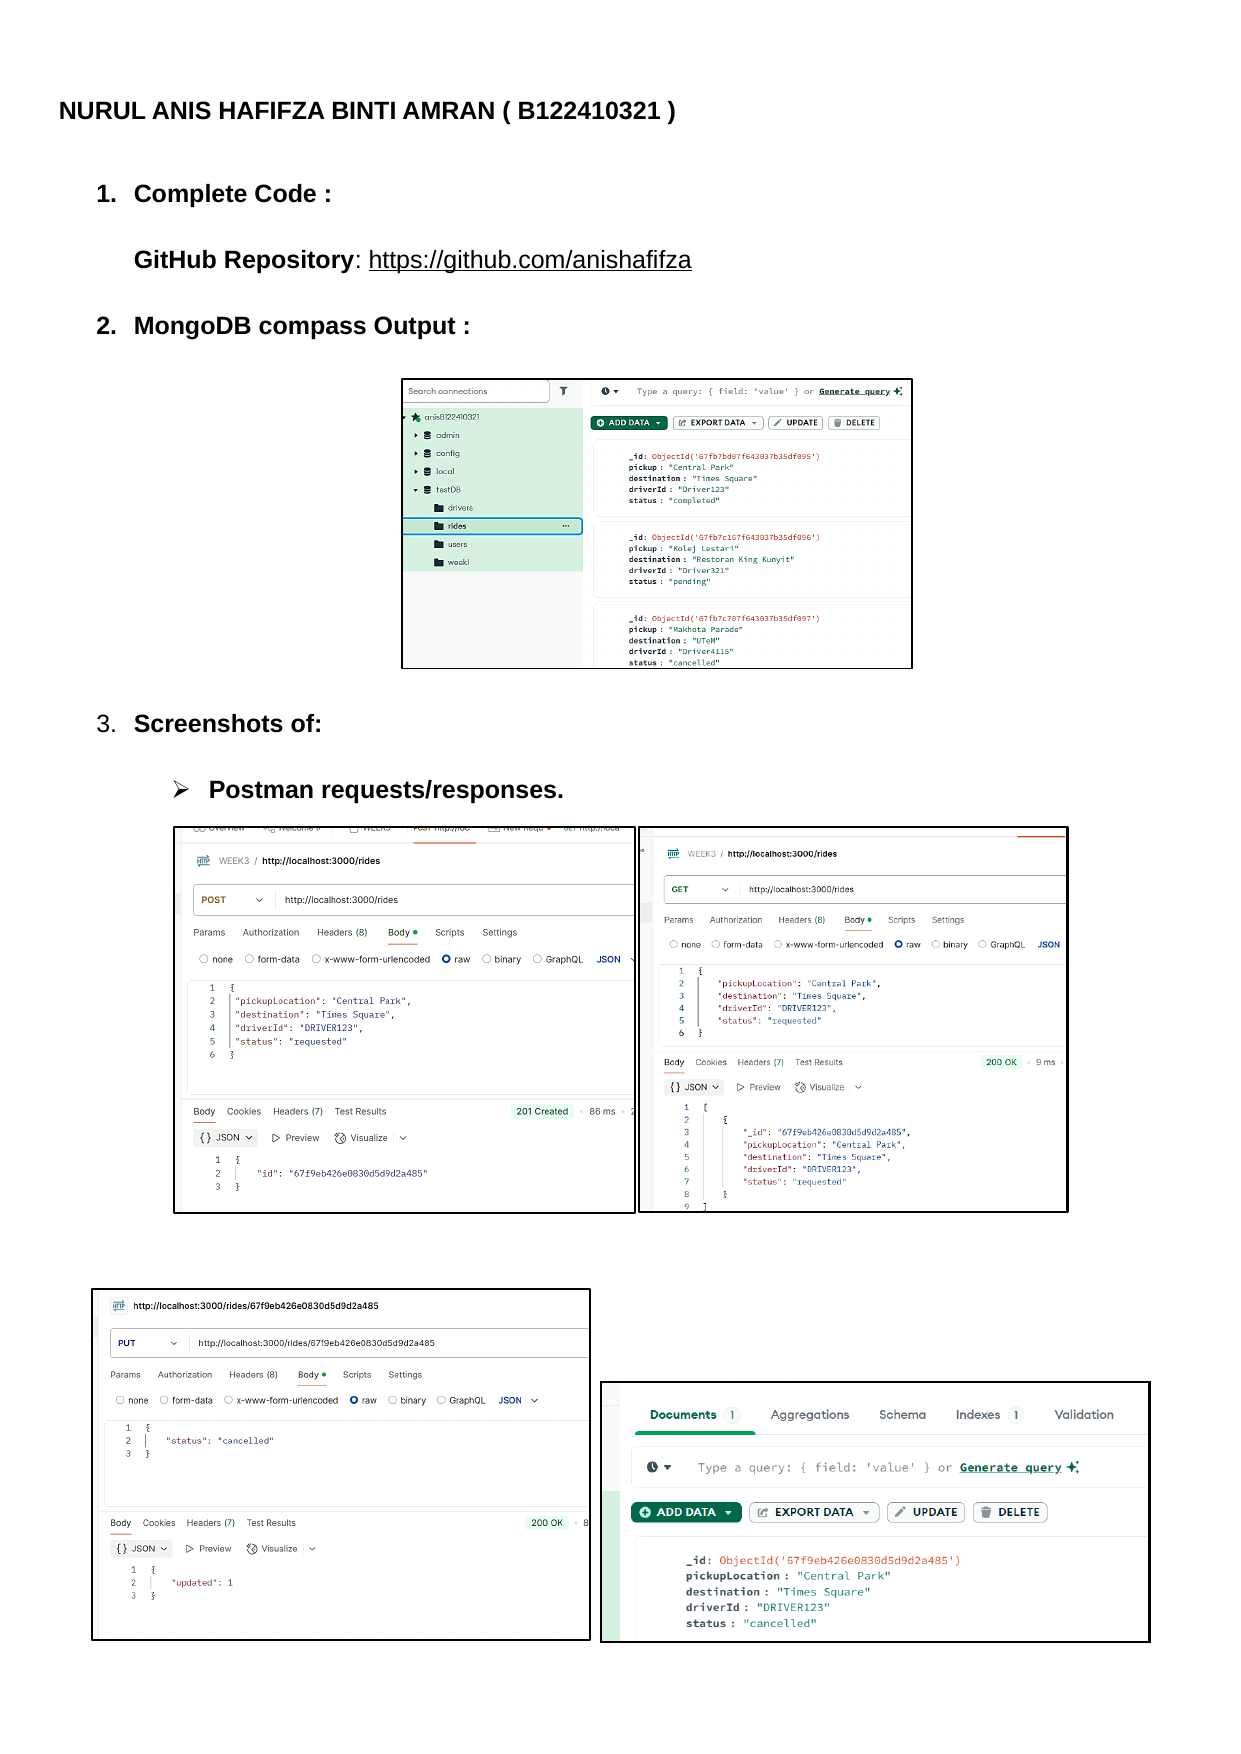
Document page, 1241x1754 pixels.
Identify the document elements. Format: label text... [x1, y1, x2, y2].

picture [403, 380, 911, 668]
list MongoDB compass Output : [96, 311, 1182, 339]
list Screenshots of: [96, 709, 1182, 737]
text NURUL ANIS HAFIFZA BINTI AMRAN ( B122410321 ) [58, 96, 1182, 124]
picture [175, 828, 634, 1212]
list Postman requests/responses. [171, 775, 1182, 803]
picture [602, 1383, 1148, 1641]
picture [93, 1290, 589, 1639]
list Complete Code : [96, 178, 1182, 207]
picture [640, 828, 1066, 1211]
list GitHub Repository: https://github.com/anishafifza [133, 244, 1182, 273]
